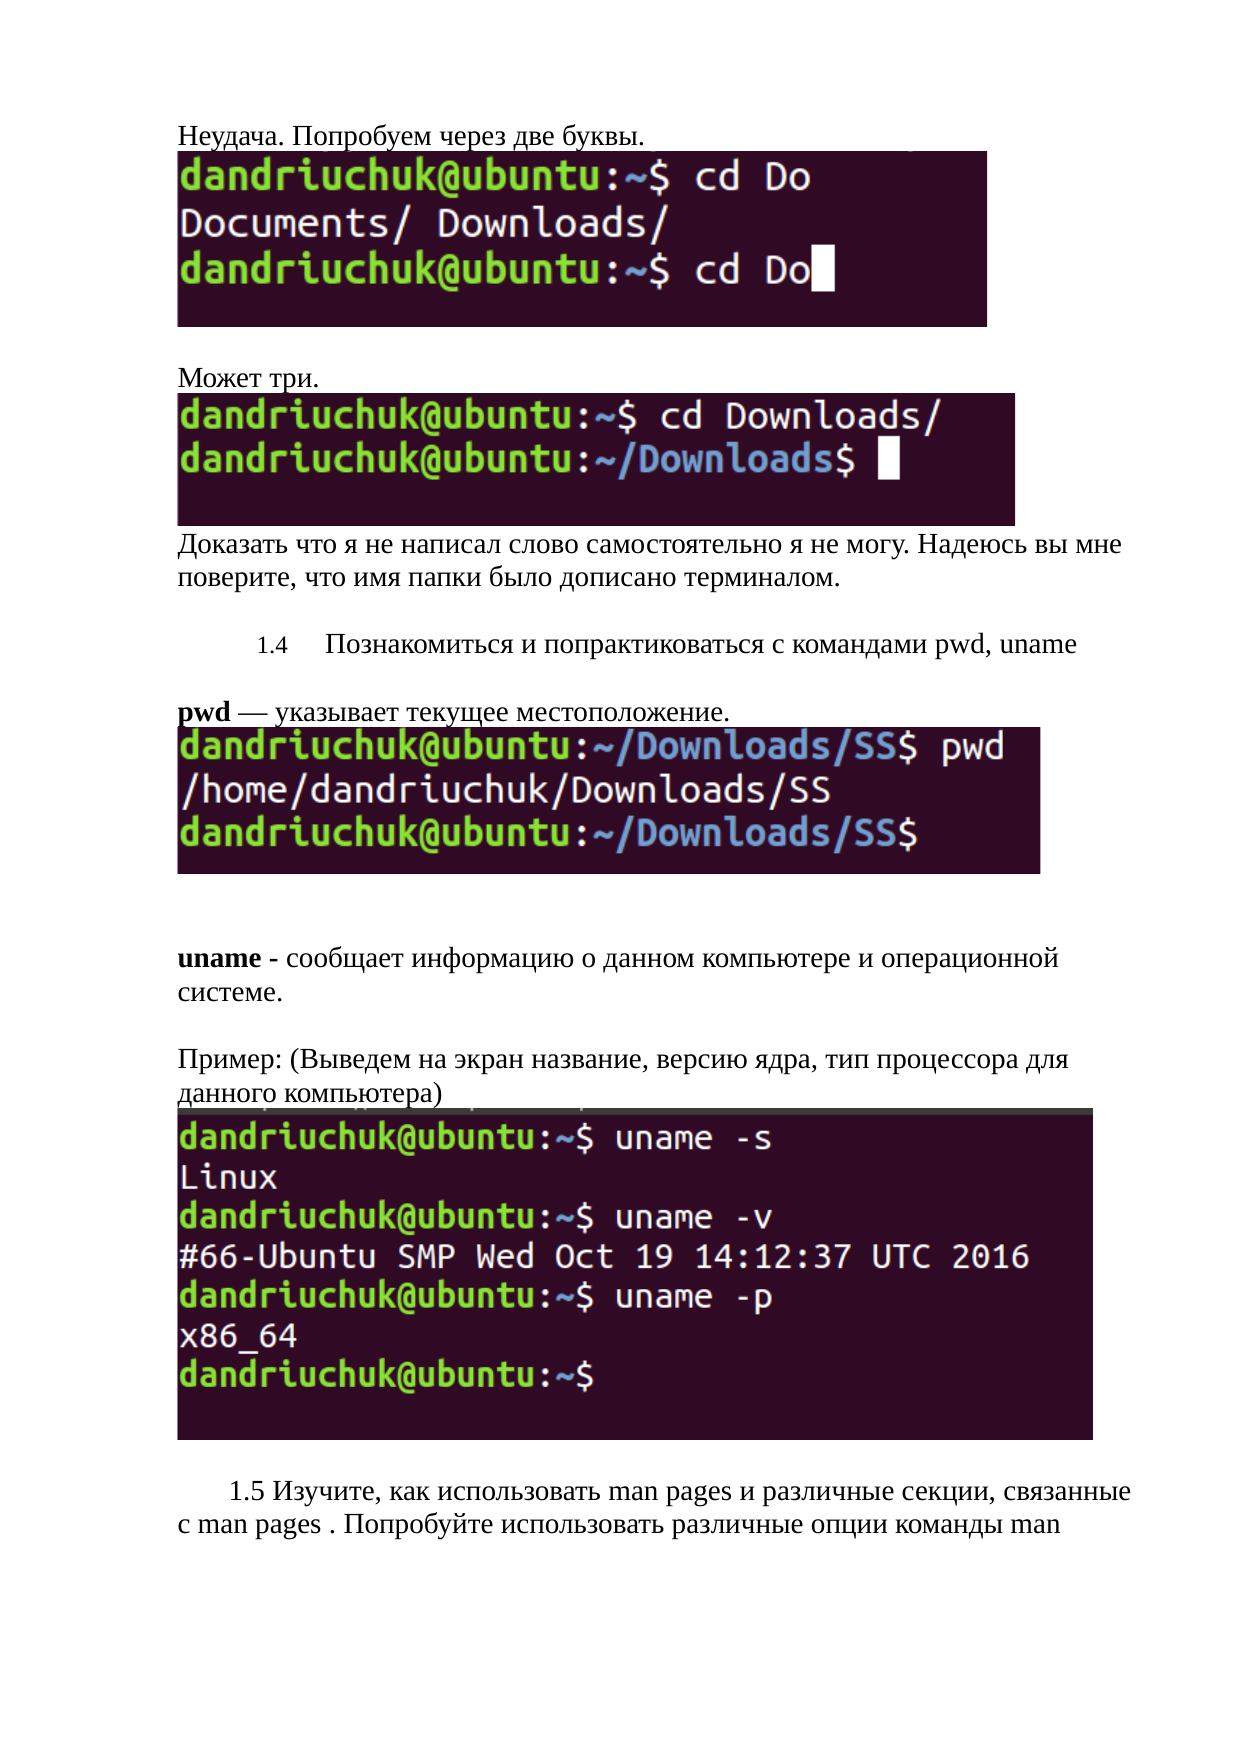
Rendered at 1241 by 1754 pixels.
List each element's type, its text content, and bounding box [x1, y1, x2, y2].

picture [177, 1108, 1093, 1440]
picture [177, 151, 988, 327]
text 1.5 Изучите, как использовать man pages и различные секции, связанные с man pages . Попробуйте использовать различные опции команды man [177, 1473, 1152, 1540]
text Доказать что я не написал слово самостоятельно я не могу. Надеюсь вы мне поверите, что имя папки было дописано терминалом. [177, 526, 1152, 593]
picture [177, 393, 1016, 526]
picture [177, 727, 1041, 874]
text uname - сообщает информацию о данном компьютере и операционной системе. [177, 941, 1152, 1008]
text pwd — указывает текущее местоположение. [177, 694, 1152, 727]
text Пример: (Выведем на экран название, версию ядра, тип процессора для данного компьютера) [177, 1041, 1152, 1108]
text Может три. [177, 360, 1152, 393]
text Неудача. Попробуем через две буквы. [177, 118, 1152, 152]
list Познакомиться и попрактиковаться с командами pwd, uname [229, 627, 1152, 660]
